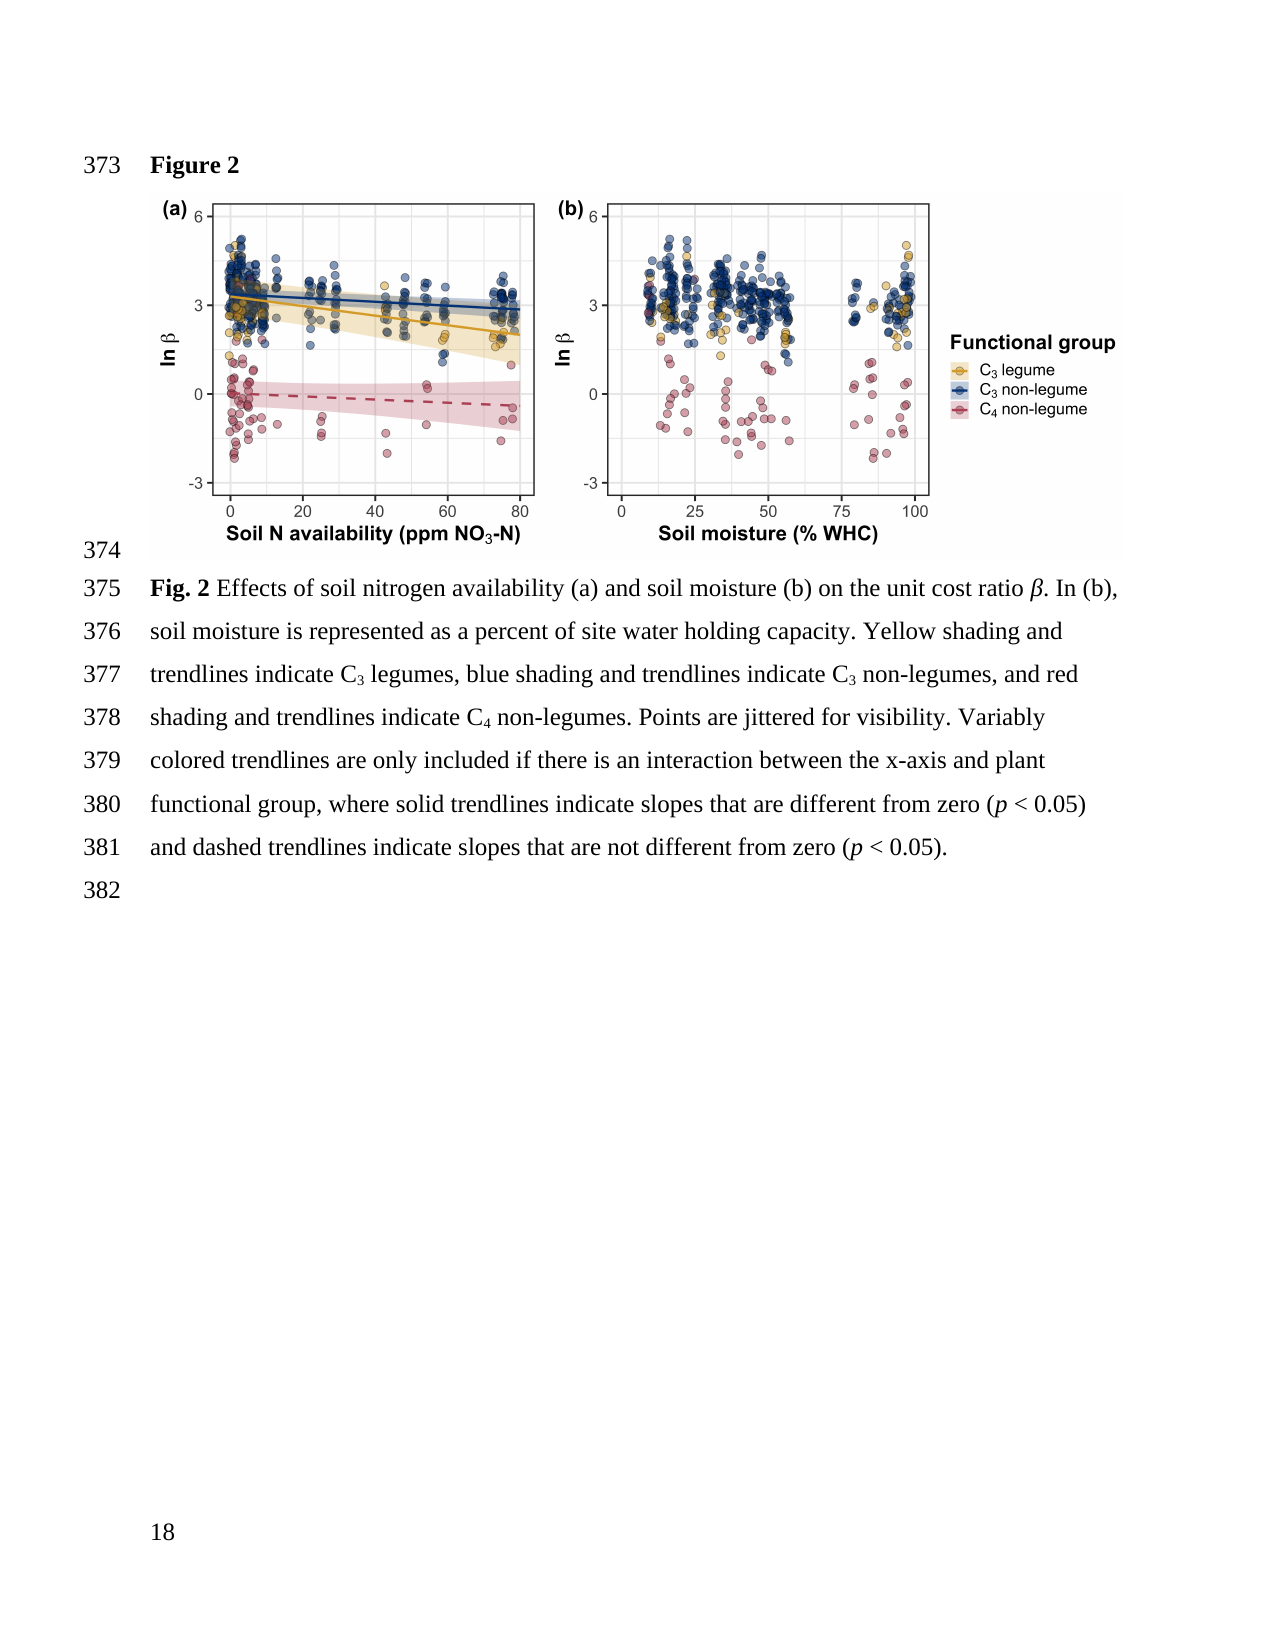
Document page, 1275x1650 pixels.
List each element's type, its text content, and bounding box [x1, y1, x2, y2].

text Figure 2 [150, 150, 1125, 179]
text Fig. 2 Effects of soil nitrogen availability (a) and soil moisture (b) on the unit cost ratio β. In (b), soil moisture is represented as a percent of site water holding capacity. Yellow shading and trendlines indicate C3 legumes, blue shading and trendlines indicate C3 non-legumes, and red shading and trendlines indicate C4 non-legumes. Points are jittered for visibility. Variably colored trendlines are only included if there is an interaction between the x-axis and plant functional group, where solid trendlines indicate slopes that are different from zero (p < 0.05) and dashed trendlines indicate slopes that are not different from zero (p < 0.05). [150, 573, 1125, 861]
picture [150, 193, 1125, 559]
